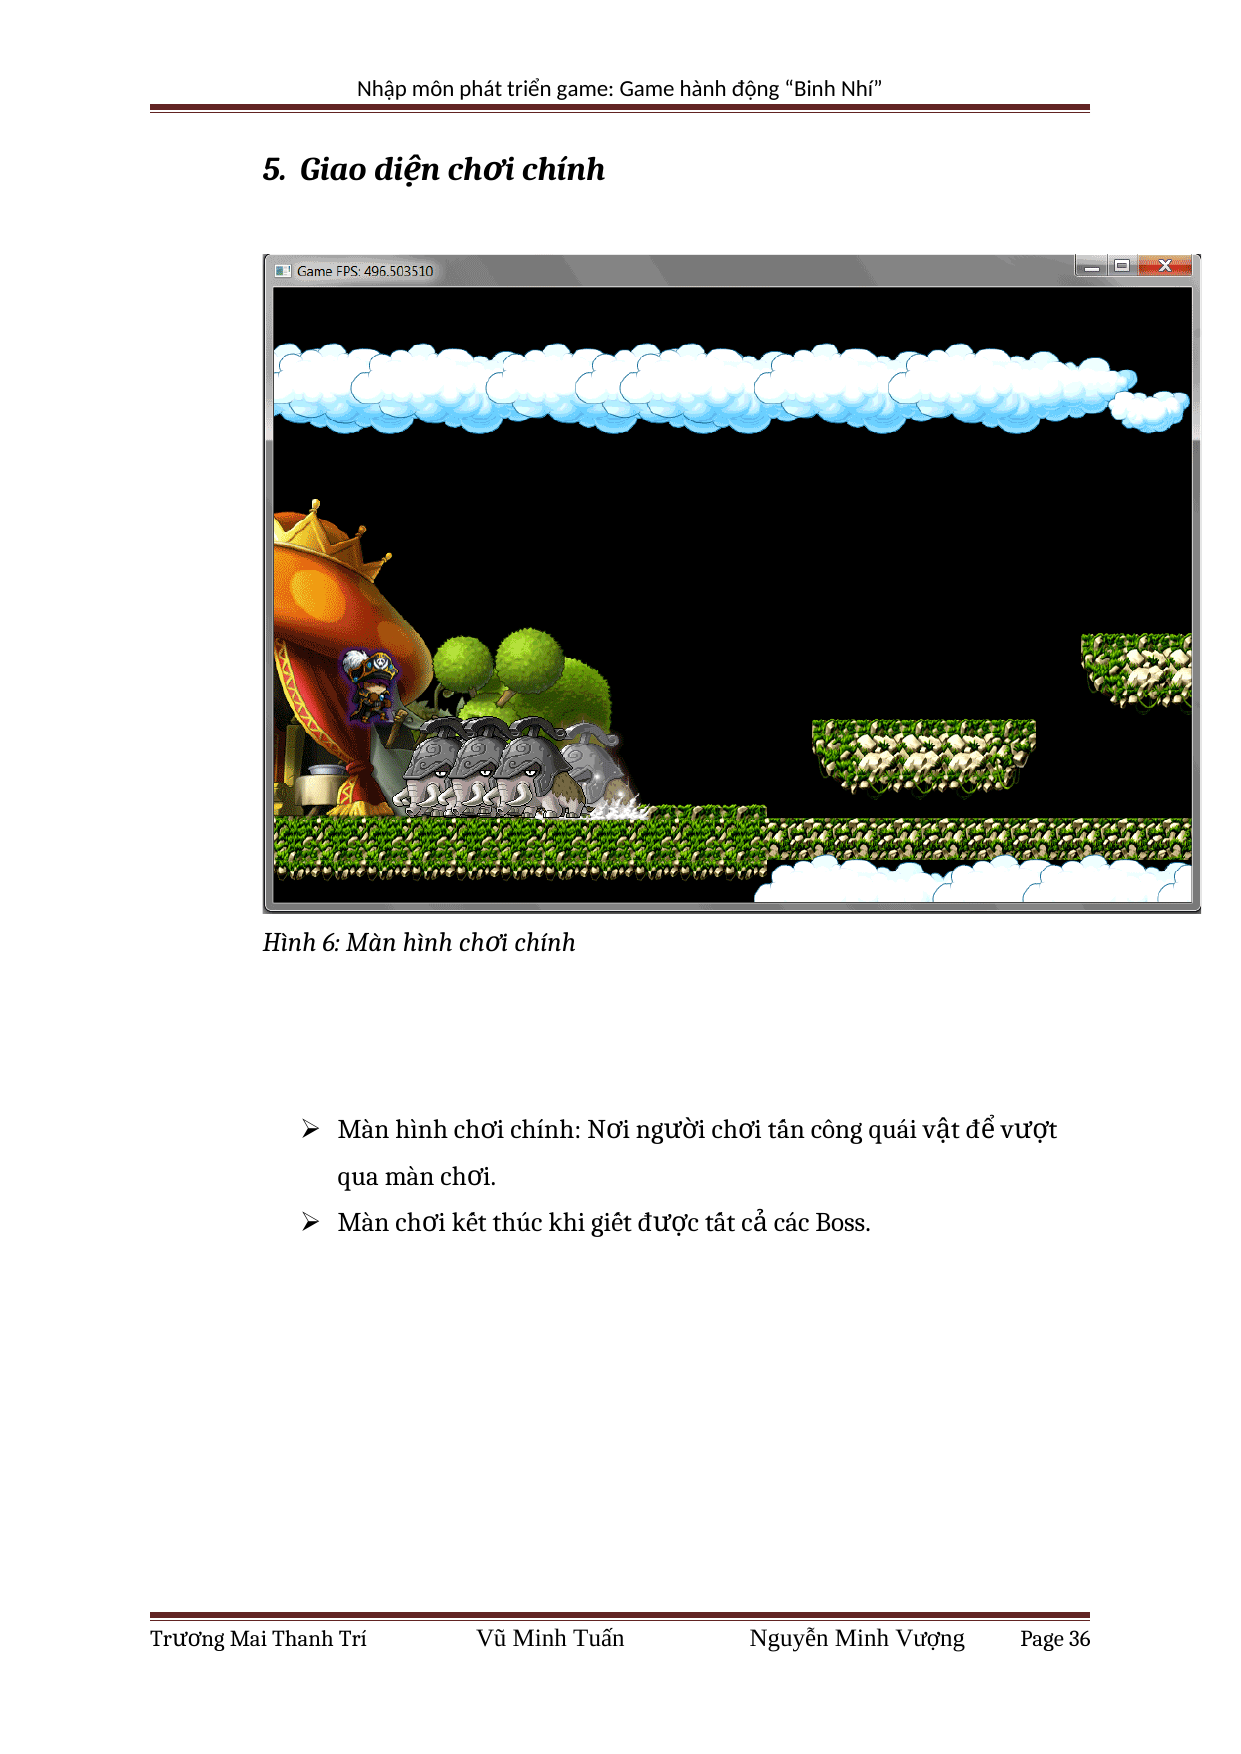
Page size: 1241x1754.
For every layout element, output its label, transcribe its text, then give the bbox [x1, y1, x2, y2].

list Giao diện chơi chính [262, 150, 1090, 188]
list Màn chơi kết thúc khi giết được tất cả các Boss. [300, 1207, 1090, 1239]
picture [262, 254, 1202, 914]
list Màn hình chơi chính: Nơi người chơi tấn công quái vật để vượt qua màn chơi. [300, 1114, 1090, 1192]
list Hình 6: Màn hình chơi chính [262, 927, 1090, 959]
